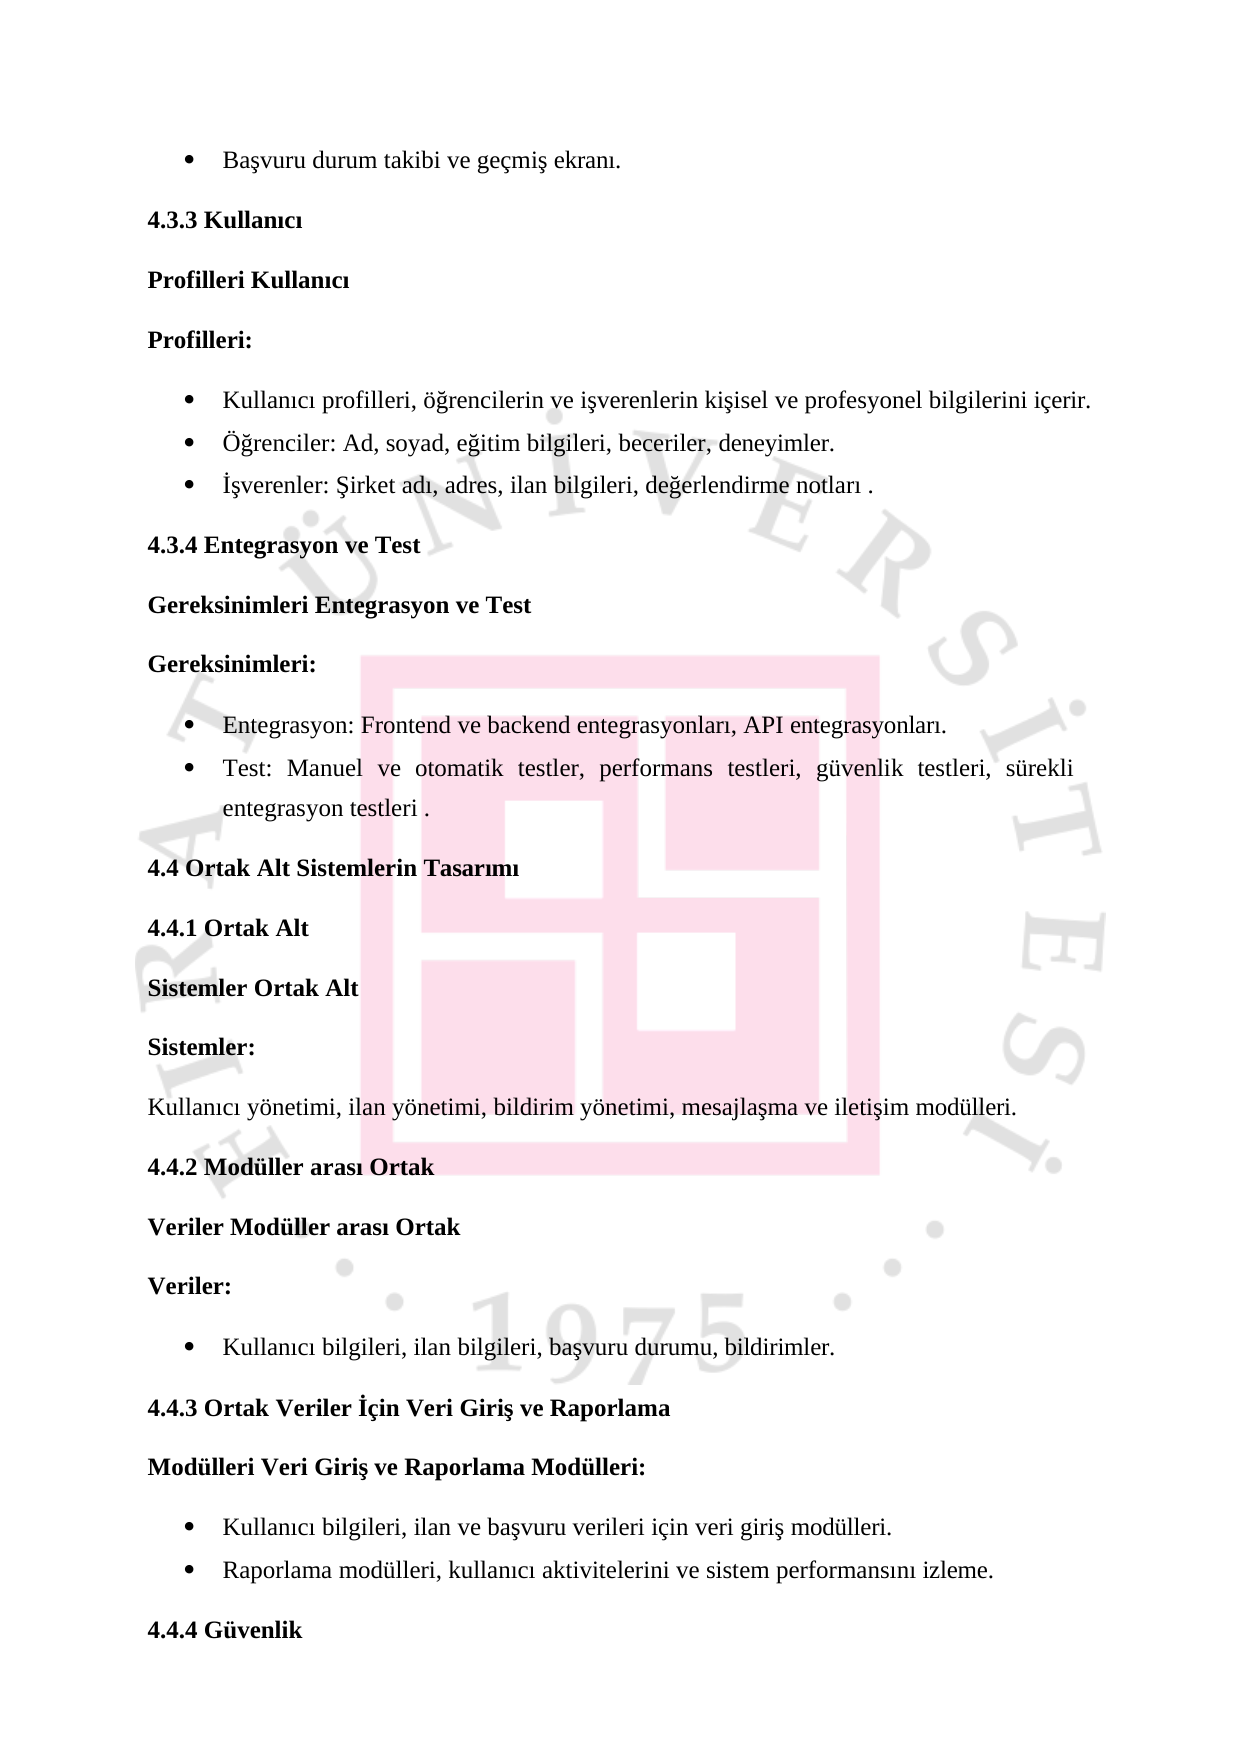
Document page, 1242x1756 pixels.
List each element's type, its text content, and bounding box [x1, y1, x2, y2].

list Ortak Alt Sistemler Ortak Alt Sistemler: [147, 913, 413, 1061]
subtitle Ortak Alt Sistemlerin Tasarımı [147, 853, 1117, 882]
list Test: Manuel ve otomatik testler, performans testleri, güvenlik testleri, sürekli entegrasyon testleri . [185, 753, 1079, 822]
list İşverenler: Şirket adı, adres, ilan bilgileri, değerlendirme notları . [185, 470, 1117, 499]
subtitle Modüller arası Ortak Veriler Modüller arası Ortak Veriler: [147, 1152, 514, 1300]
subtitle Entegrasyon ve Test Gereksinimleri Entegrasyon ve Test Gereksinimleri: [147, 530, 585, 678]
list Raporlama modülleri, kullanıcı aktivitelerini ve sistem performansını izleme. [185, 1556, 1117, 1584]
list Başvuru durum takibi ve geçmiş ekranı. [185, 146, 1117, 174]
list Entegrasyon: Frontend ve backend entegrasyonları, API entegrasyonları. [185, 710, 1117, 738]
subtitle Ortak Veriler İçin Veri Giriş ve Raporlama Modülleri Veri Giriş ve Raporlama Modülleri: [147, 1393, 781, 1481]
list Kullanıcı bilgileri, ilan bilgileri, başvuru durumu, bildirimler. [185, 1331, 1117, 1362]
list Kullanıcı profilleri, öğrencilerin ve işverenlerin kişisel ve profesyonel bilgilerini içerir. [185, 385, 1117, 413]
text Kullanıcı yönetimi, ilan yönetimi, bildirim yönetimi, mesajlaşma ve iletişim modülleri. [147, 1092, 1117, 1121]
list Öğrenciler: Ad, soyad, eğitim bilgileri, beceriler, deneyimler. [185, 428, 1117, 456]
subtitle Kullanıcı Profilleri Kullanıcı Profilleri: [147, 205, 405, 353]
list Kullanıcı bilgileri, ilan ve başvuru verileri için veri giriş modülleri. [185, 1512, 1117, 1541]
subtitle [147, 1615, 415, 1643]
